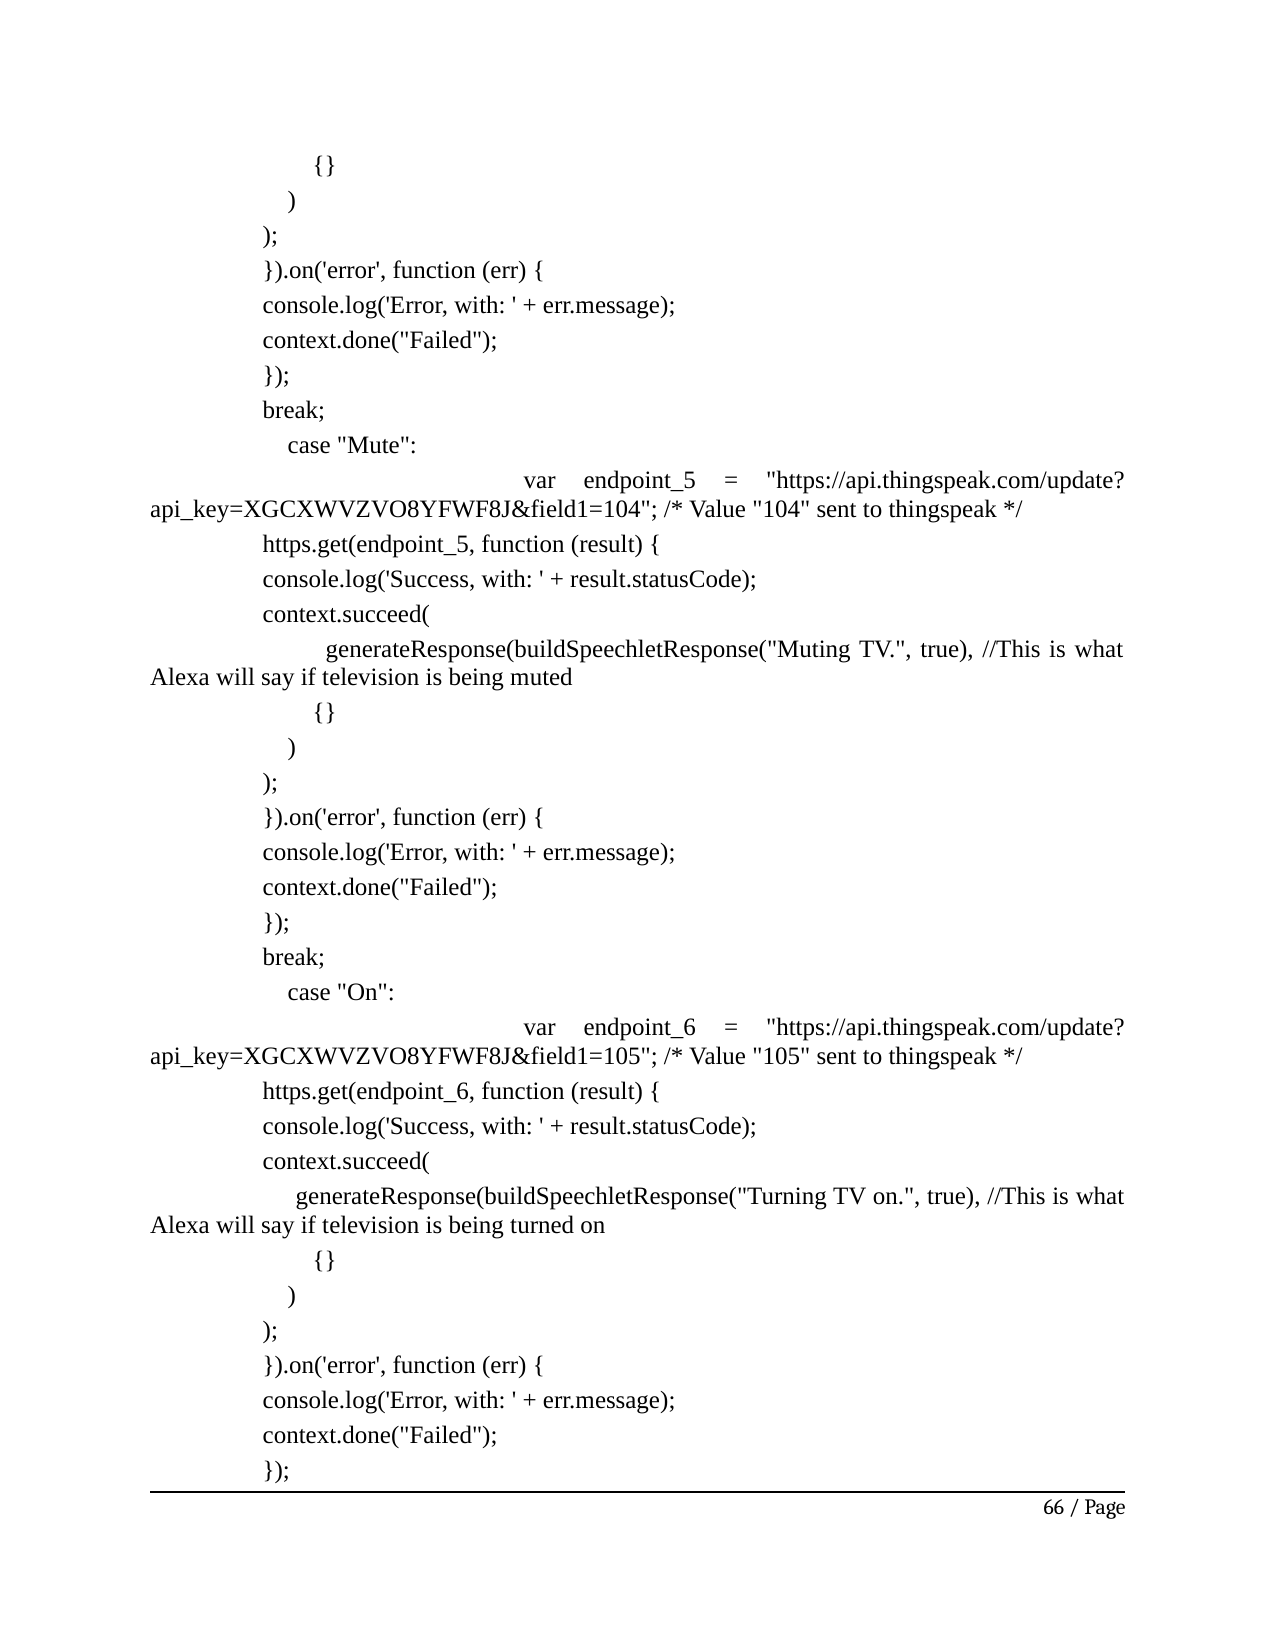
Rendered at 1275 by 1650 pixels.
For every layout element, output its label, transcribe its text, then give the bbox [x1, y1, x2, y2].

text generateResponse(buildSpeechletResponse("Muting TV.", true), //This is what Alexa will say if television is being muted [150, 634, 1125, 691]
text console.log('Error, with: ' + err.message); [150, 290, 1125, 319]
text }).on('error', function (err) { [150, 802, 1125, 831]
text break; [150, 395, 1125, 424]
text ); [150, 1315, 1125, 1344]
text context.done("Failed"); [150, 872, 1125, 901]
text }).on('error', function (err) { [150, 1350, 1125, 1379]
text context.succeed( [150, 1146, 1125, 1175]
text ); [150, 767, 1125, 796]
text https.get(endpoint_6, function (result) { [150, 1076, 1125, 1105]
text console.log('Success, with: ' + result.statusCode); [150, 1111, 1125, 1140]
text ) [150, 185, 1125, 214]
text break; [150, 942, 1125, 971]
text ) [150, 732, 1125, 761]
text ); [150, 220, 1125, 249]
text context.succeed( [150, 599, 1125, 627]
text {} [150, 697, 1125, 726]
text }).on('error', function (err) { [150, 255, 1125, 284]
text generateResponse(buildSpeechletResponse("Turning TV on.", true), //This is what Alexa will say if television is being turned on [150, 1181, 1125, 1239]
text context.done("Failed"); [150, 325, 1125, 354]
text var endpoint_6 = "https://api.thingspeak.com/update?api_key=XGCXWVZVO8YFWF8J&field1=105"; /* Value "105" sent to thingspeak */ [150, 1012, 1125, 1070]
text context.done("Failed"); [150, 1420, 1125, 1449]
text }); [150, 907, 1125, 936]
text case "Mute": [150, 430, 1125, 459]
text ) [150, 1280, 1125, 1309]
text {} [150, 1245, 1125, 1274]
text }); [150, 1455, 1125, 1484]
text https.get(endpoint_5, function (result) { [150, 529, 1125, 557]
text }); [150, 360, 1125, 389]
text {} [150, 150, 1125, 179]
text console.log('Error, with: ' + err.message); [150, 1385, 1125, 1414]
text console.log('Success, with: ' + result.statusCode); [150, 564, 1125, 592]
text var endpoint_5 = "https://api.thingspeak.com/update?api_key=XGCXWVZVO8YFWF8J&field1=104"; /* Value "104" sent to thingspeak */ [150, 465, 1125, 522]
text console.log('Error, with: ' + err.message); [150, 837, 1125, 866]
text case "On": [150, 977, 1125, 1006]
